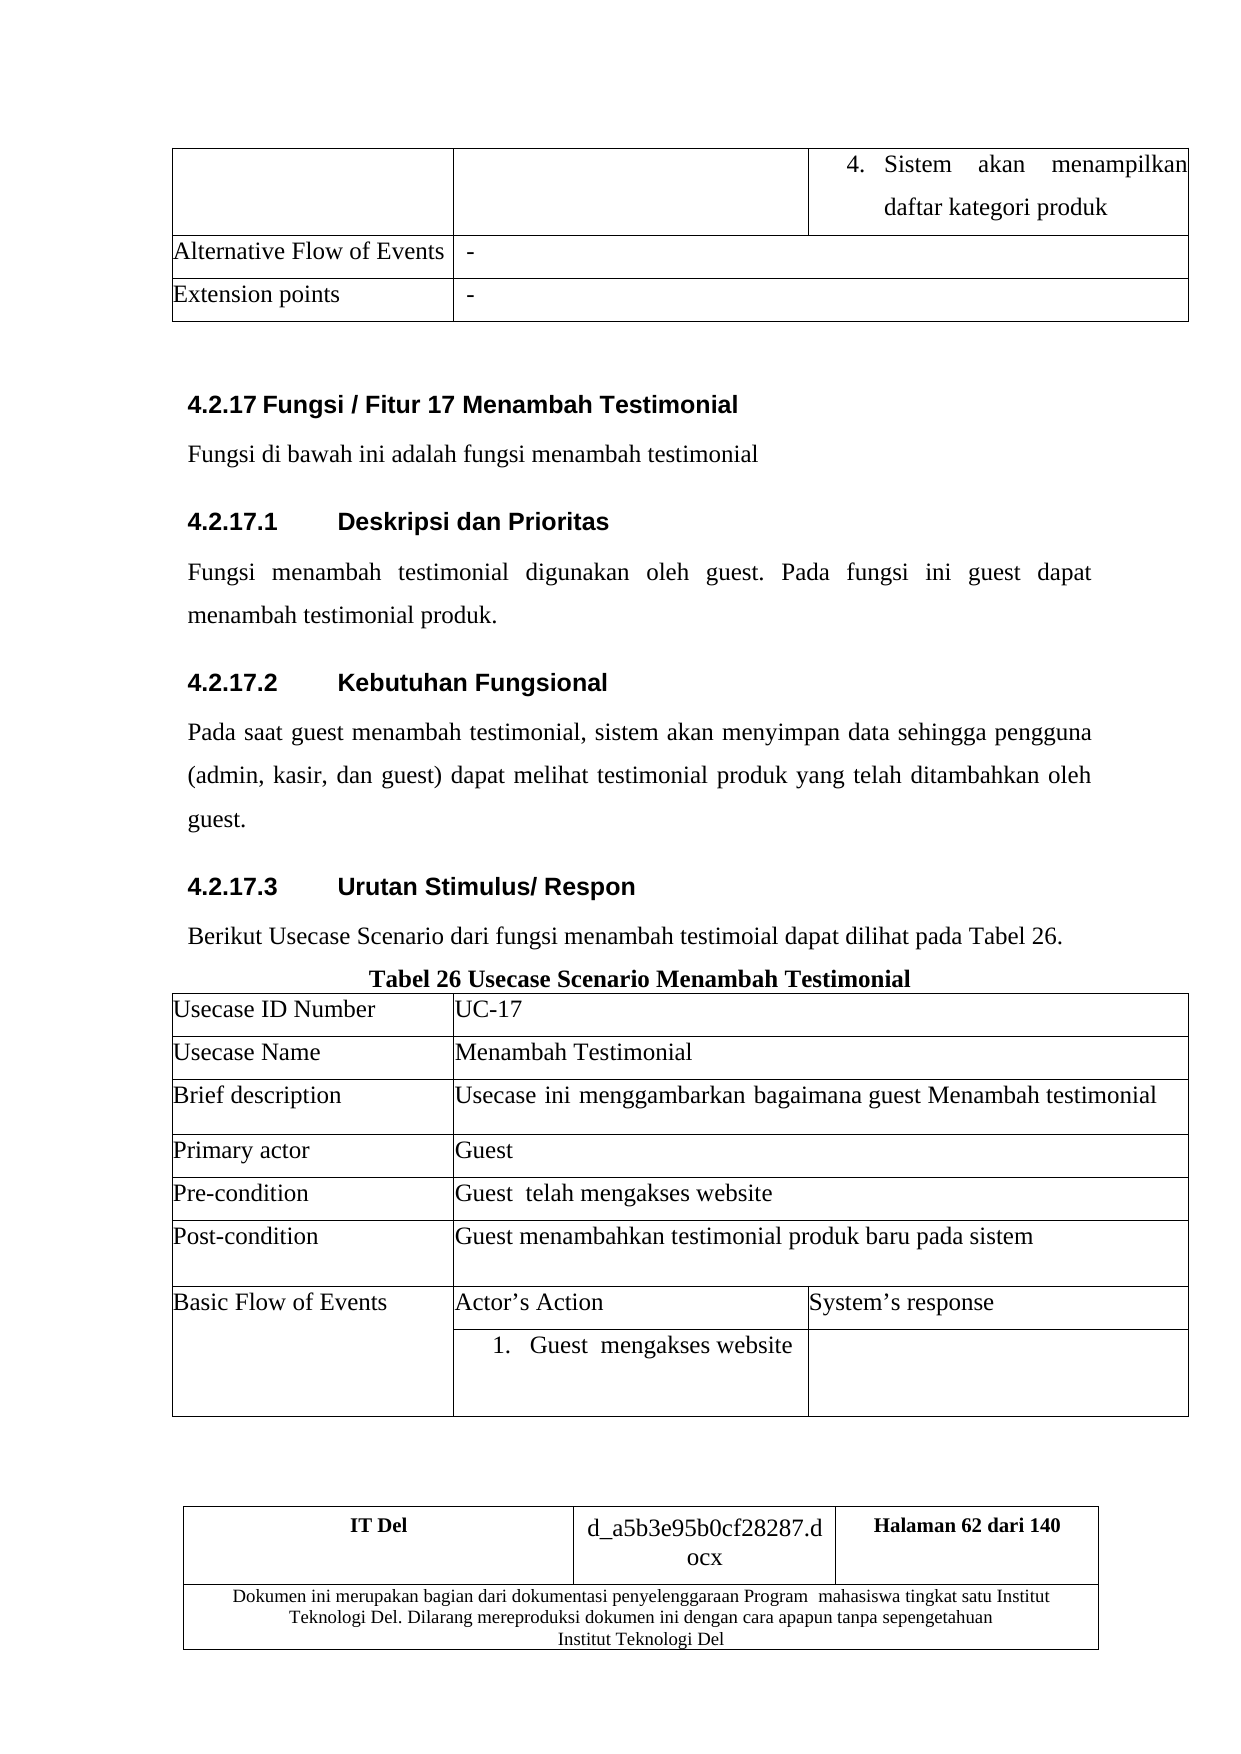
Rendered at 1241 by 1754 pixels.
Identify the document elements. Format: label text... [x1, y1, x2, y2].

table_cell Brief description [173, 1080, 453, 1134]
subtitle Deskripsi dan Prioritas [187, 507, 1092, 536]
table_cell Menambah Testimonial [454, 1037, 1188, 1079]
table_cell Guest [454, 1135, 1188, 1177]
table_cell Actor’s Action [454, 1287, 808, 1329]
table_cell Alternative Flow of Events [173, 236, 453, 278]
table_cell - [454, 279, 1188, 321]
table_header Usecase ID Number [173, 994, 453, 1036]
subtitle Fungsi / Fitur 17 Menambah Testimonial [187, 390, 1092, 419]
table_cell Post-condition [173, 1221, 453, 1286]
table_header UC-17 [454, 994, 1188, 1036]
subtitle Kebutuhan Fungsional [187, 668, 1092, 697]
table_cell Guest menambahkan testimonial produk baru pada sistem [454, 1221, 1188, 1286]
table_cell [809, 1330, 1188, 1416]
table_cell Usecase ini menggambarkan bagaimana guest Menambah testimonial [454, 1080, 1188, 1134]
table_cell Guest mengakses website [454, 1330, 808, 1416]
text Fungsi menambah testimonial digunakan oleh guest. Pada fungsi ini guest dapat menambah testimonial produk. [187, 557, 1092, 629]
table_cell [454, 149, 808, 235]
subtitle Urutan Stimulus/ Respon [187, 872, 1092, 901]
text Berikut Usecase Scenario dari fungsi menambah testimoial dapat dilihat pada Tabel 26. [187, 921, 1092, 950]
table_cell Pre-condition [173, 1178, 453, 1220]
text Pada saat guest menambah testimonial, sistem akan menyimpan data sehingga pengguna (admin, kasir, dan guest) dapat melihat testimonial produk yang telah ditambahkan oleh guest. [187, 717, 1092, 832]
table_cell System’s response [809, 1287, 1188, 1329]
text Tabel 26 Usecase Scenario Menambah Testimonial [187, 964, 1092, 993]
table_cell Usecase Name [173, 1037, 453, 1079]
text Fungsi di bawah ini adalah fungsi menambah testimonial [187, 439, 1092, 468]
table_cell Primary actor [173, 1135, 453, 1177]
table_cell Extension points [173, 279, 453, 321]
table_cell Sistem akan menampilkan daftar kategori produk [809, 149, 1188, 235]
table_cell Guest telah mengakses website [454, 1178, 1188, 1220]
table_cell - [454, 236, 1188, 278]
table_cell Basic Flow of Events [173, 1287, 453, 1416]
